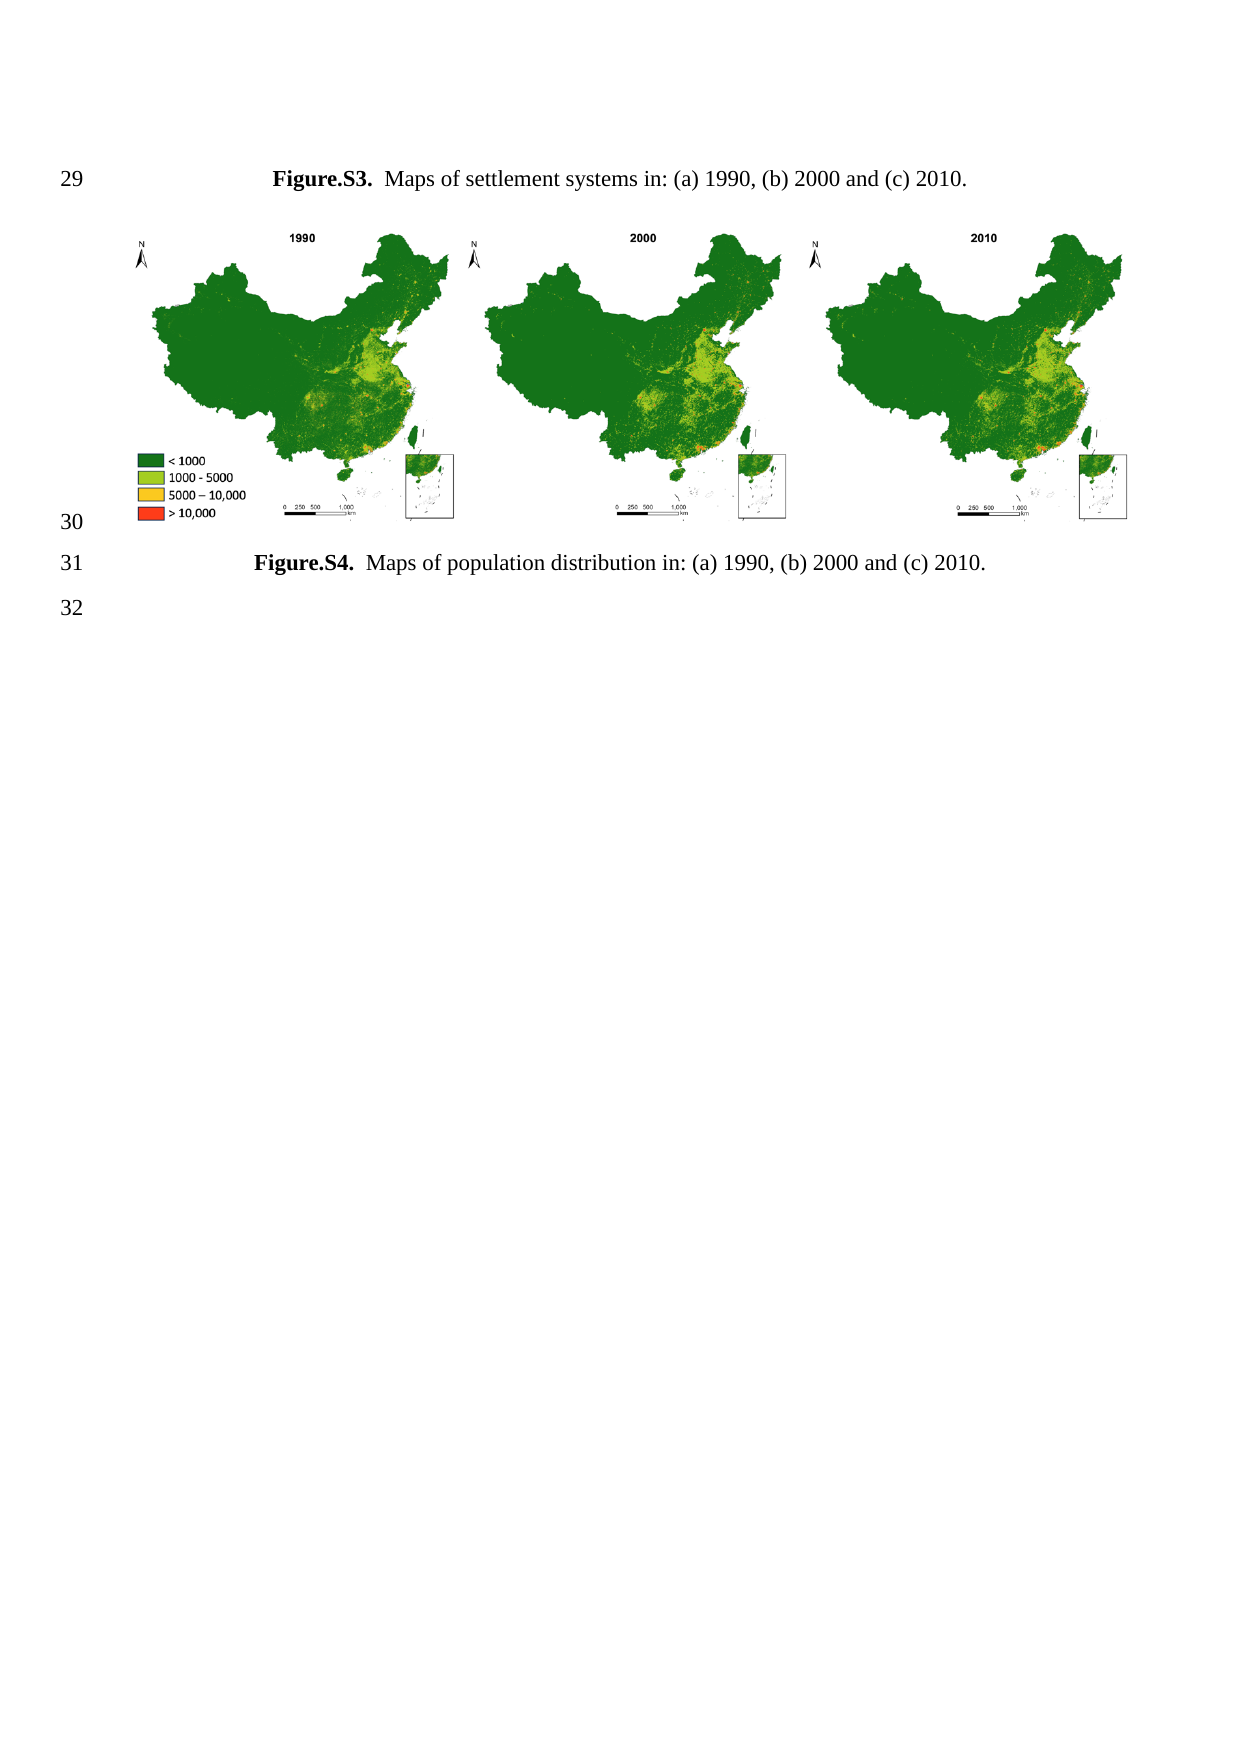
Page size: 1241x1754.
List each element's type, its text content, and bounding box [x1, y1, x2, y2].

picture [112, 207, 1128, 530]
text Figure.S3. Maps of settlement systems in: (a) 1990, (b) 2000 and (c) 2010. [112, 162, 1128, 194]
text Figure.S4. Maps of population distribution in: (a) 1990, (b) 2000 and (c) 2010. [112, 546, 1128, 578]
